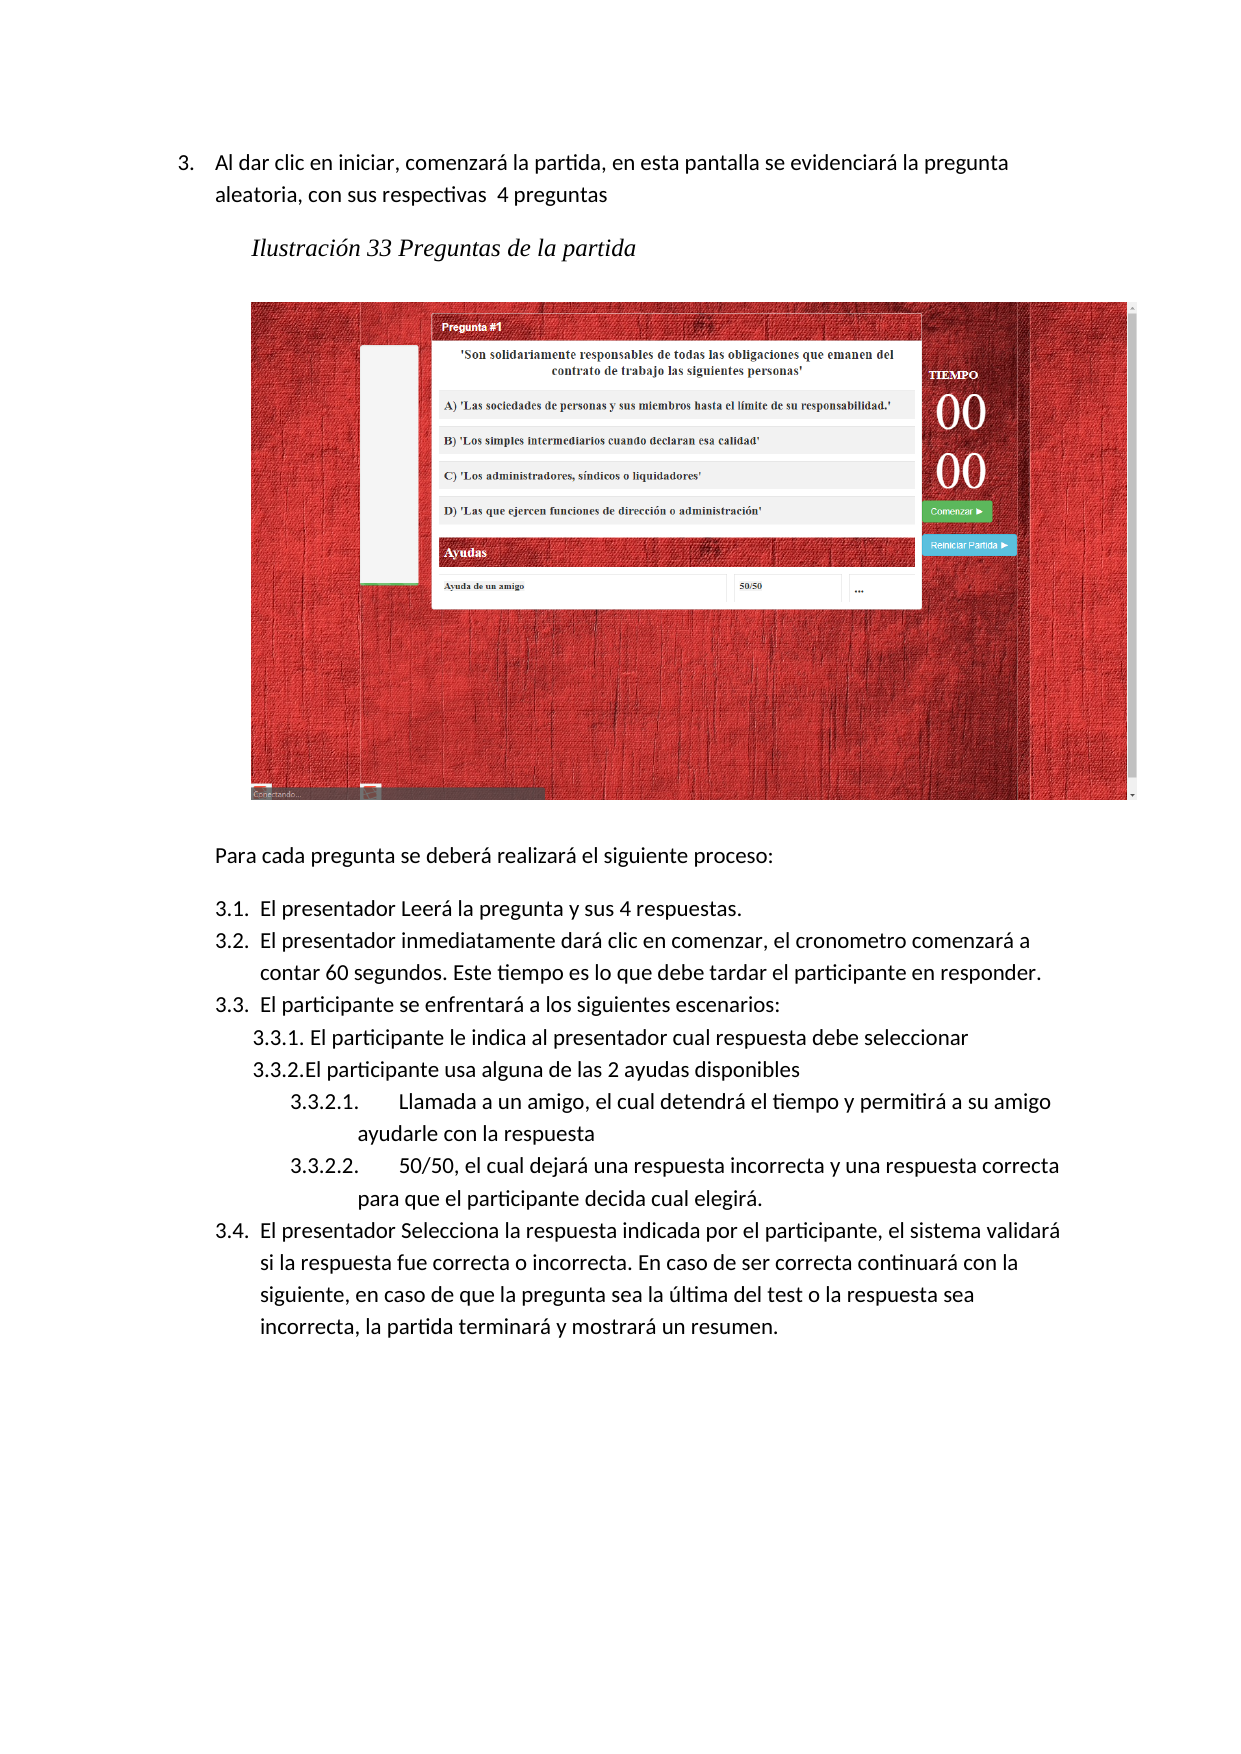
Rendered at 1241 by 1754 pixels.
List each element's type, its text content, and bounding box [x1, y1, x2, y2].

list El presentador Selecciona la respuesta indicada por el participante, el sistema validará si la respuesta fue correcta o incorrecta. En caso de ser correcta continuará con la siguiente, en caso de que la pregunta sea la última del test o la respuesta sea incorrecta, la partida terminará y mostrará un resumen. [215, 1216, 1063, 1340]
list El participante usa alguna de las 2 ayudas disponibles [252, 1055, 1063, 1083]
list El presentador Leerá la pregunta y sus 4 respuestas. [215, 894, 1063, 922]
list El participante se enfrentará a los siguientes escenarios: [215, 991, 1063, 1018]
picture [251, 302, 1137, 800]
text Ilustración 33 Preguntas de la partida [251, 233, 1063, 262]
list El presentador inmediatamente dará clic en comenzar, el cronometro comenzará a contar 60 segundos. Este tiempo es lo que debe tardar el participante en responder. [215, 926, 1063, 986]
list Llamada a un amigo, el cual detendrá el tiempo y permitirá a su amigo ayudarle con la respuesta [290, 1087, 1063, 1147]
text Para cada pregunta se deberá realizará el siguiente proceso: [215, 841, 1063, 869]
list El participante le indica al presentador cual respuesta debe seleccionar [252, 1023, 1063, 1051]
list Al dar clic en iniciar, comenzará la partida, en esta pantalla se evidenciará la pregunta aleatoria, con sus respectivas 4 preguntas [177, 148, 1063, 208]
list 50/50, el cual dejará una respuesta incorrecta y una respuesta correcta para que el participante decida cual elegirá. [290, 1151, 1063, 1212]
